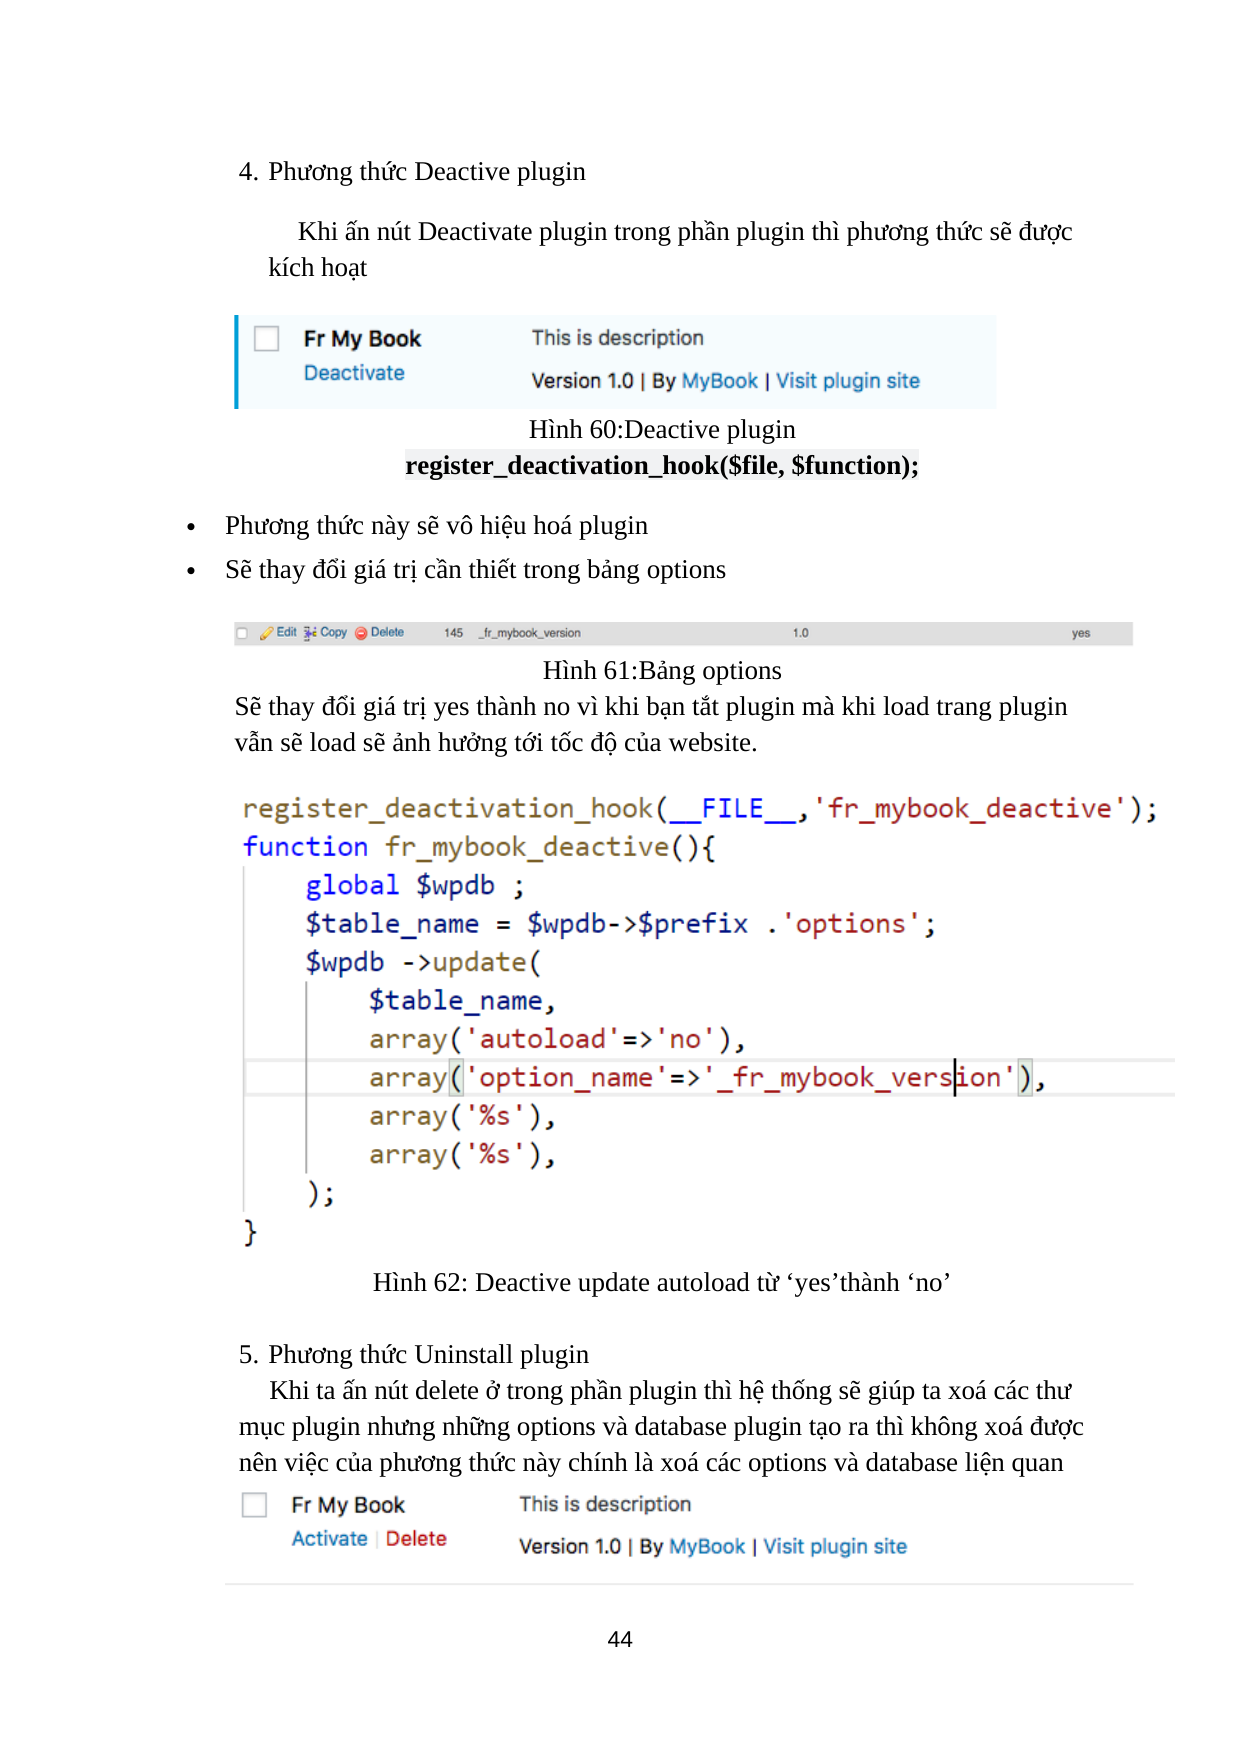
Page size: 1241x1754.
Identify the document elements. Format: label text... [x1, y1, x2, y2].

picture [239, 315, 997, 409]
list Hình 60:Deactive plugin [234, 408, 1090, 444]
list Hình 61:Bảng options [234, 649, 1090, 685]
text Khi ấn nút Deactivate plugin trong phần plugin thì phương thức sẽ được kích hoạt [268, 215, 1090, 282]
list Phương thức này sẽ vô hiệu hoá plugin [187, 509, 1090, 540]
list Phương thức Uninstall plugin [239, 1334, 1090, 1369]
list Sẽ thay đổi giá trị cần thiết trong bảng options [187, 553, 1090, 584]
list Phương thức Deactive plugin [239, 150, 1090, 186]
picture [234, 792, 1175, 1262]
picture [225, 1477, 1134, 1593]
list Hình 62: Deactive update autoload từ ‘yes’thành ‘no’ [234, 1262, 1090, 1298]
list register_deactivation_hook($file, $function); [234, 444, 1090, 480]
list Khi ta ấn nút delete ở trong phần plugin thì hệ thống sẽ giúp ta xoá các thư mục plugin nhưng những options và database plugin tạo ra thì không xoá được nên việc của phương thức này chính là xoá các options và database liện quan [209, 1369, 1090, 1477]
picture [234, 622, 1175, 649]
list Sẽ thay đổi giá trị yes thành no vì khi bạn tắt plugin mà khi load trang plugin vẫn sẽ load sẽ ảnh hưởng tới tốc độ của website. [234, 685, 1090, 757]
